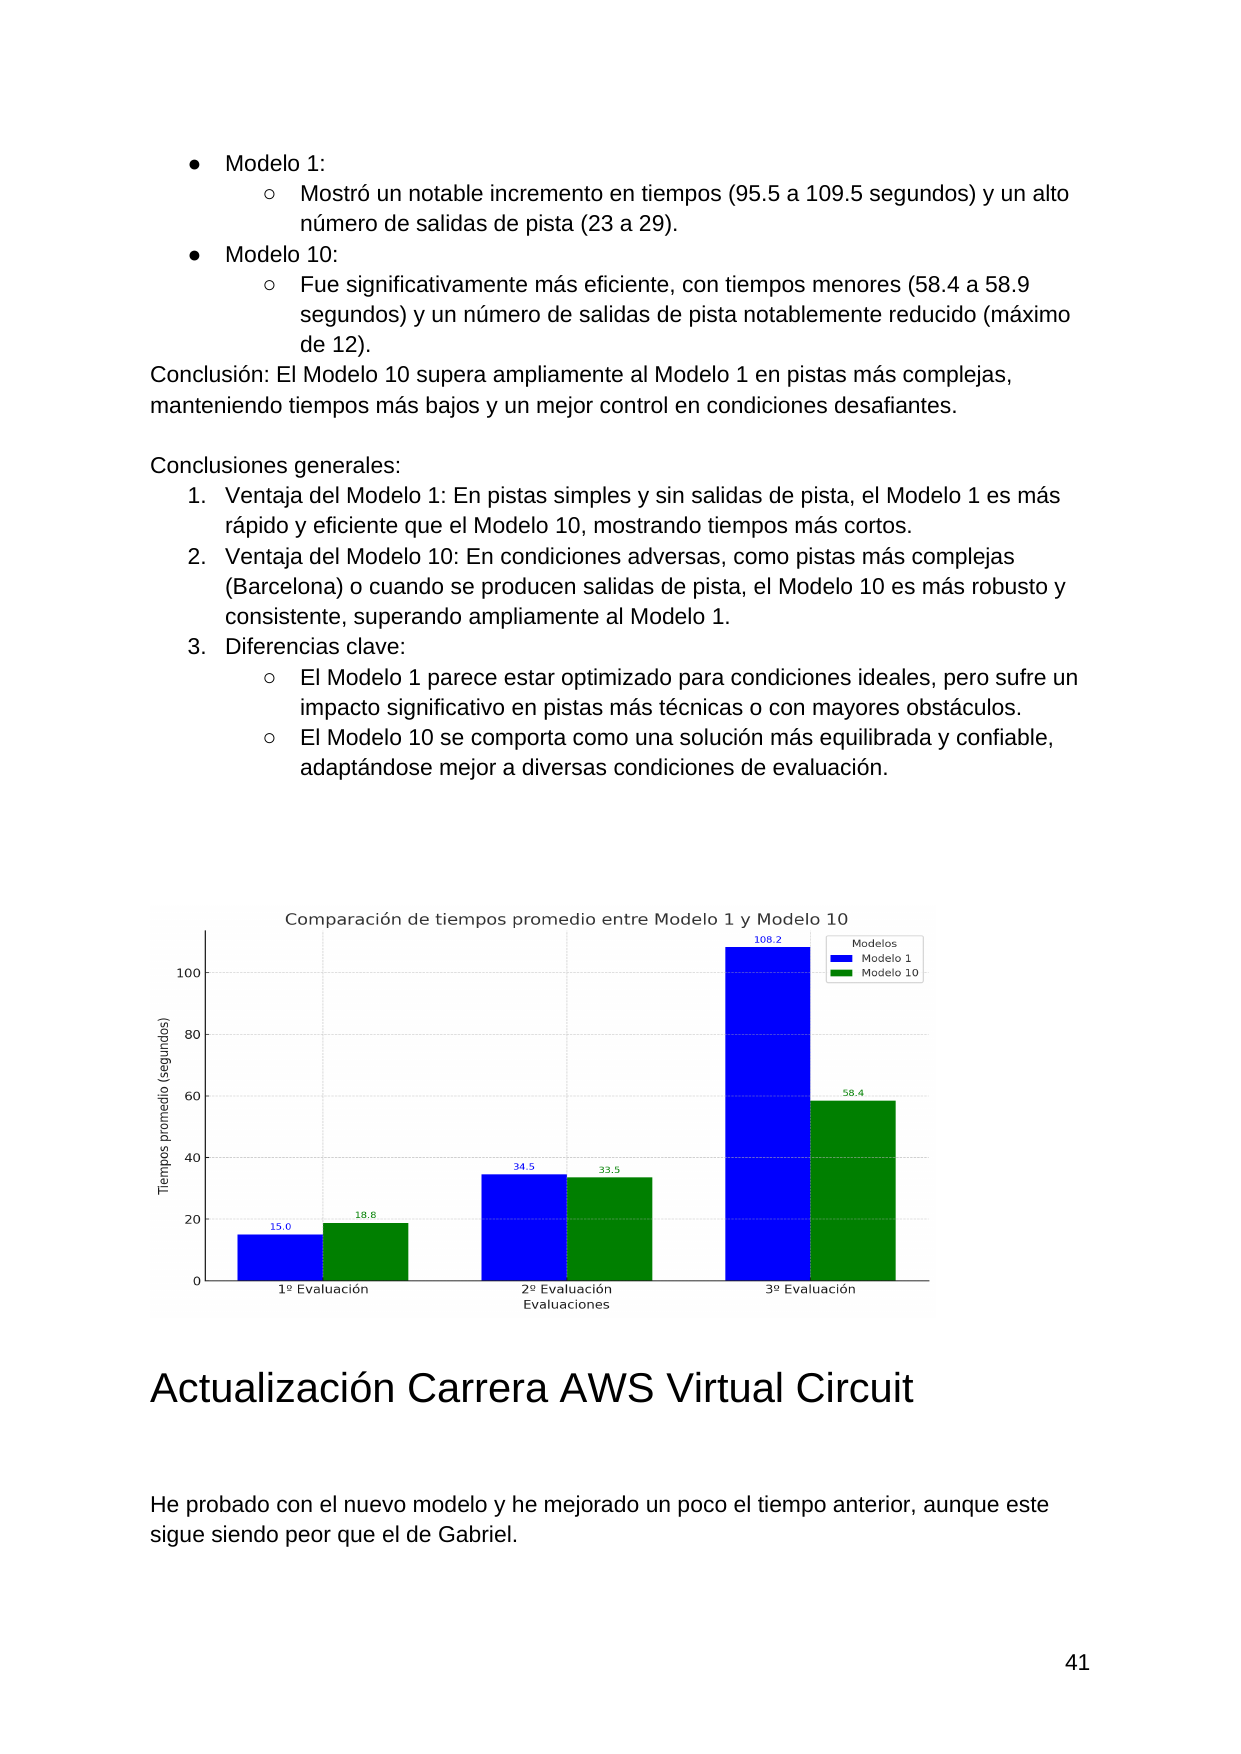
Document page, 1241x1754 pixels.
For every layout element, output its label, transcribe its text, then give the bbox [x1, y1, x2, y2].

text Conclusiones generales: [150, 452, 1090, 478]
list El Modelo 1 parece estar optimizado para condiciones ideales, pero sufre un impacto significativo en pistas más técnicas o con mayores obstáculos. [262, 663, 1090, 720]
list Diferencias clave: [187, 633, 1090, 660]
subtitle Actualización Carrera AWS Virtual Circuit [150, 1363, 1090, 1411]
list El Modelo 10 se comporta como una solución más equilibrada y confiable, adaptándose mejor a diversas condiciones de evaluación. [262, 724, 1090, 781]
text He probado con el nuevo modelo y he mejorado un poco el tiempo anterior, aunque este sigue siendo peor que el de Gabriel. [150, 1491, 1090, 1548]
list Modelo 1: [187, 150, 1090, 176]
text Conclusión: El Modelo 10 supera ampliamente al Modelo 1 en pistas más complejas, manteniendo tiempos más bajos y un mejor control en condiciones desafiantes. [150, 361, 1090, 418]
list Modelo 10: [187, 241, 1090, 267]
list Ventaja del Modelo 1: En pistas simples y sin salidas de pista, el Modelo 1 es más rápido y eficiente que el Modelo 10, mostrando tiempos más cortos. [187, 482, 1090, 539]
list Mostró un notable incremento en tiempos (95.5 a 109.5 segundos) y un alto número de salidas de pista (23 a 29). [262, 180, 1090, 237]
list Ventaja del Modelo 10: En condiciones adversas, como pistas más complejas (Barcelona) o cuando se producen salidas de pista, el Modelo 10 es más robusto y consistente, superando ampliamente al Modelo 1. [187, 543, 1090, 629]
picture [150, 905, 936, 1318]
list Fue significativamente más eficiente, con tiempos menores (58.4 a 58.9 segundos) y un número de salidas de pista notablemente reducido (máximo de 12). [262, 271, 1090, 358]
